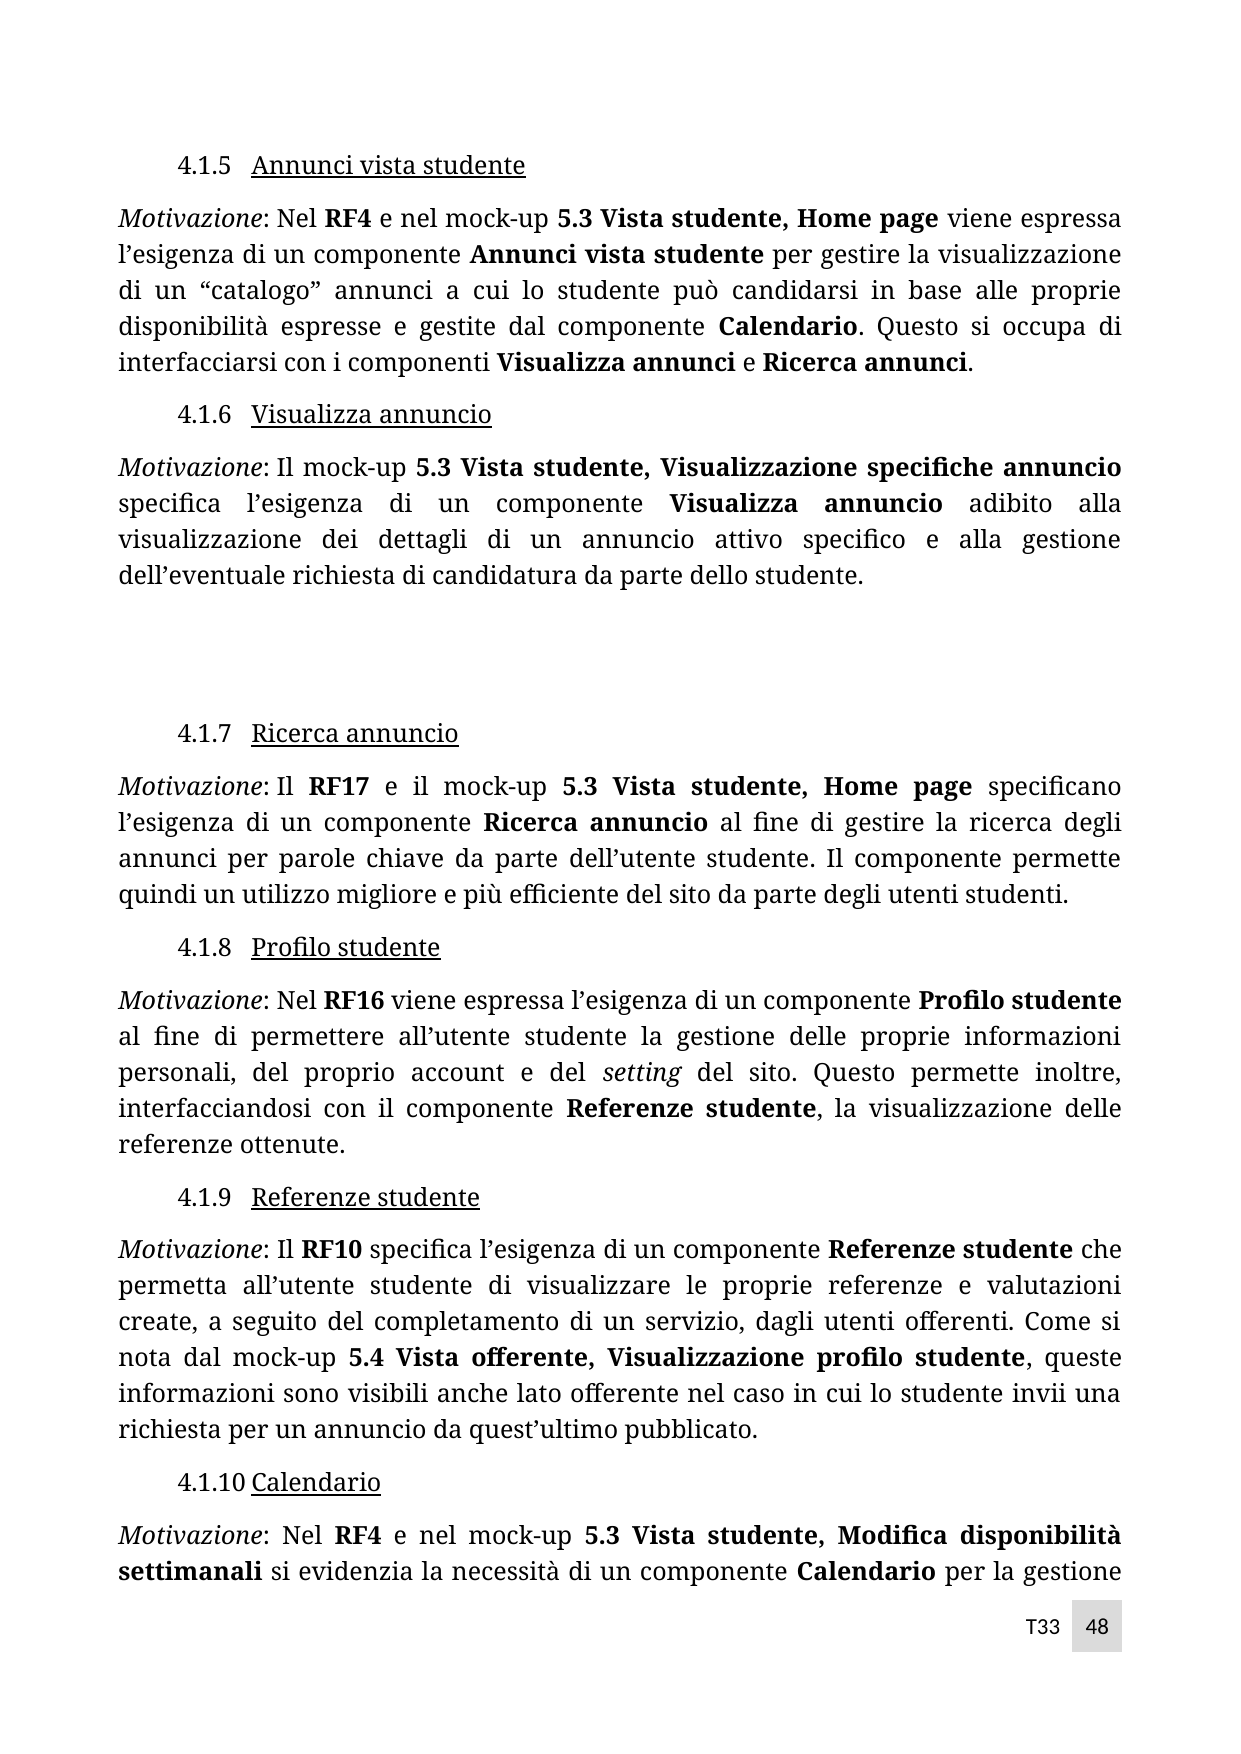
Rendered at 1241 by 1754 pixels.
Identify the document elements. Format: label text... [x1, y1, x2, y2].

list Calendario [177, 1465, 1122, 1499]
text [118, 1518, 1122, 1588]
list Ricerca annuncio [177, 716, 1122, 750]
text Motivazione: Il RF17 e il mock-up 5.3 Vista studente, Home page specificano l’esigenza di un componente Ricerca annuncio al fine di gestire la ricerca degli annunci per parole chiave da parte dell’utente studente. Il componente permette quindi un utilizzo migliore e più efficiente del sito da parte degli utenti studenti. [118, 769, 1122, 911]
text Motivazione: Nel RF16 viene espressa l’esigenza di un componente Profilo studente al fine di permettere all’utente studente la gestione delle proprie informazioni personali, del proprio account e del setting del sito. Questo permette inoltre, interfacciandosi con il componente Referenze studente, la visualizzazione delle referenze ottenute. [118, 982, 1122, 1161]
list Profilo studente [177, 930, 1122, 964]
text Motivazione: Il mock-up 5.3 Vista studente, Visualizzazione specifiche annuncio specifica l’esigenza di un componente Visualizza annuncio adibito alla visualizzazione dei dettagli di un annuncio attivo specifico e alla gestione dell’eventuale richiesta di candidatura da parte dello studente. [118, 450, 1122, 592]
text Motivazione: Il RF10 specifica l’esigenza di un componente Referenze studente che permetta all’utente studente di visualizzare le proprie referenze e valutazioni create, a seguito del completamento di un servizio, dagli utenti offerenti. Come si nota dal mock-up 5.4 Vista offerente, Visualizzazione profilo studente, queste informazioni sono visibili anche lato offerente nel caso in cui lo studente invii una richiesta per un annuncio da quest’ultimo pubblicato. [118, 1232, 1122, 1446]
list Visualizza annuncio [177, 397, 1122, 431]
text Motivazione: Nel RF4 e nel mock-up 5.3 Vista studente, Home page viene espressa l’esigenza di un componente Annunci vista studente per gestire la visualizzazione di un “catalogo” annunci a cui lo studente può candidarsi in base alle proprie disponibilità espresse e gestite dal componente Calendario. Questo si occupa di interfacciarsi con i componenti Visualizza annunci e Ricerca annunci. [118, 200, 1122, 378]
list Annunci vista studente [177, 148, 1122, 182]
list Referenze studente [177, 1179, 1122, 1213]
